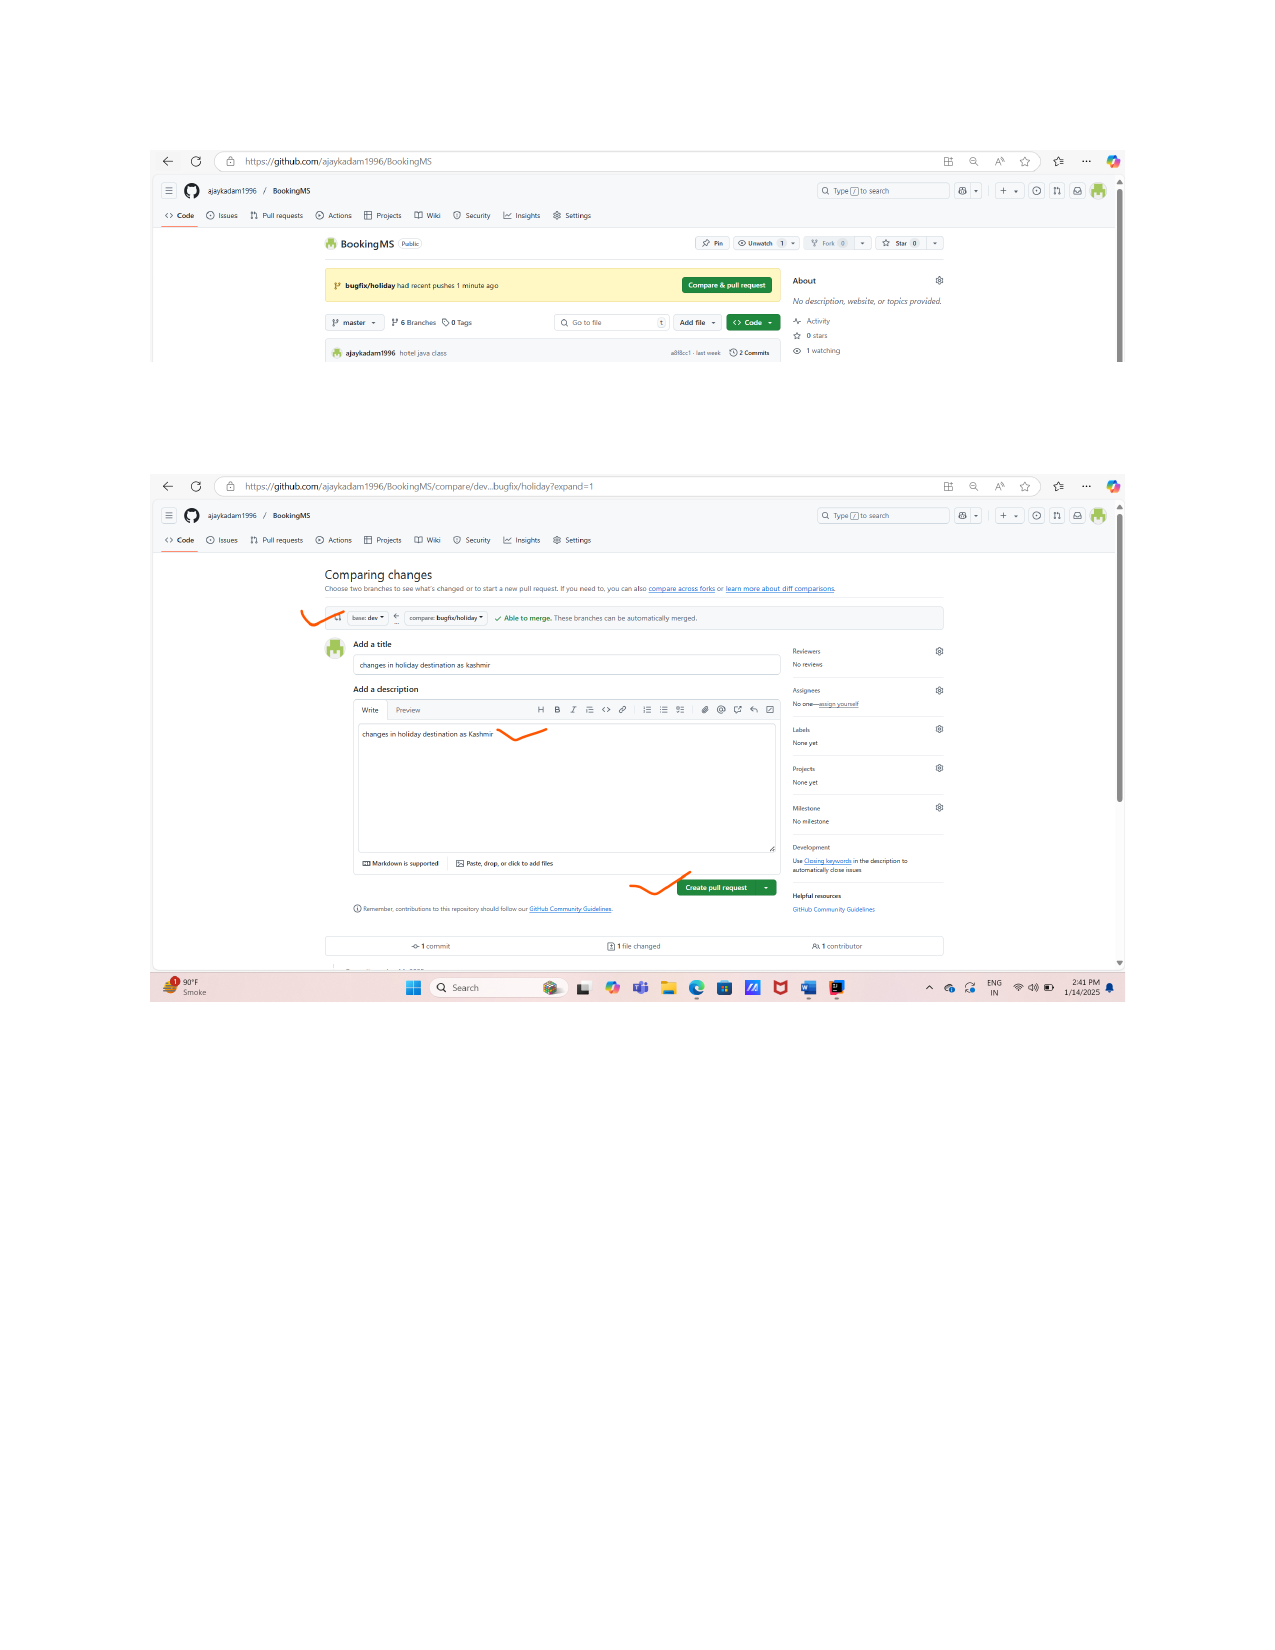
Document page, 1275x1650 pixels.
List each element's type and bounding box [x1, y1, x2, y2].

picture [150, 150, 1125, 362]
picture [150, 474, 1125, 1002]
